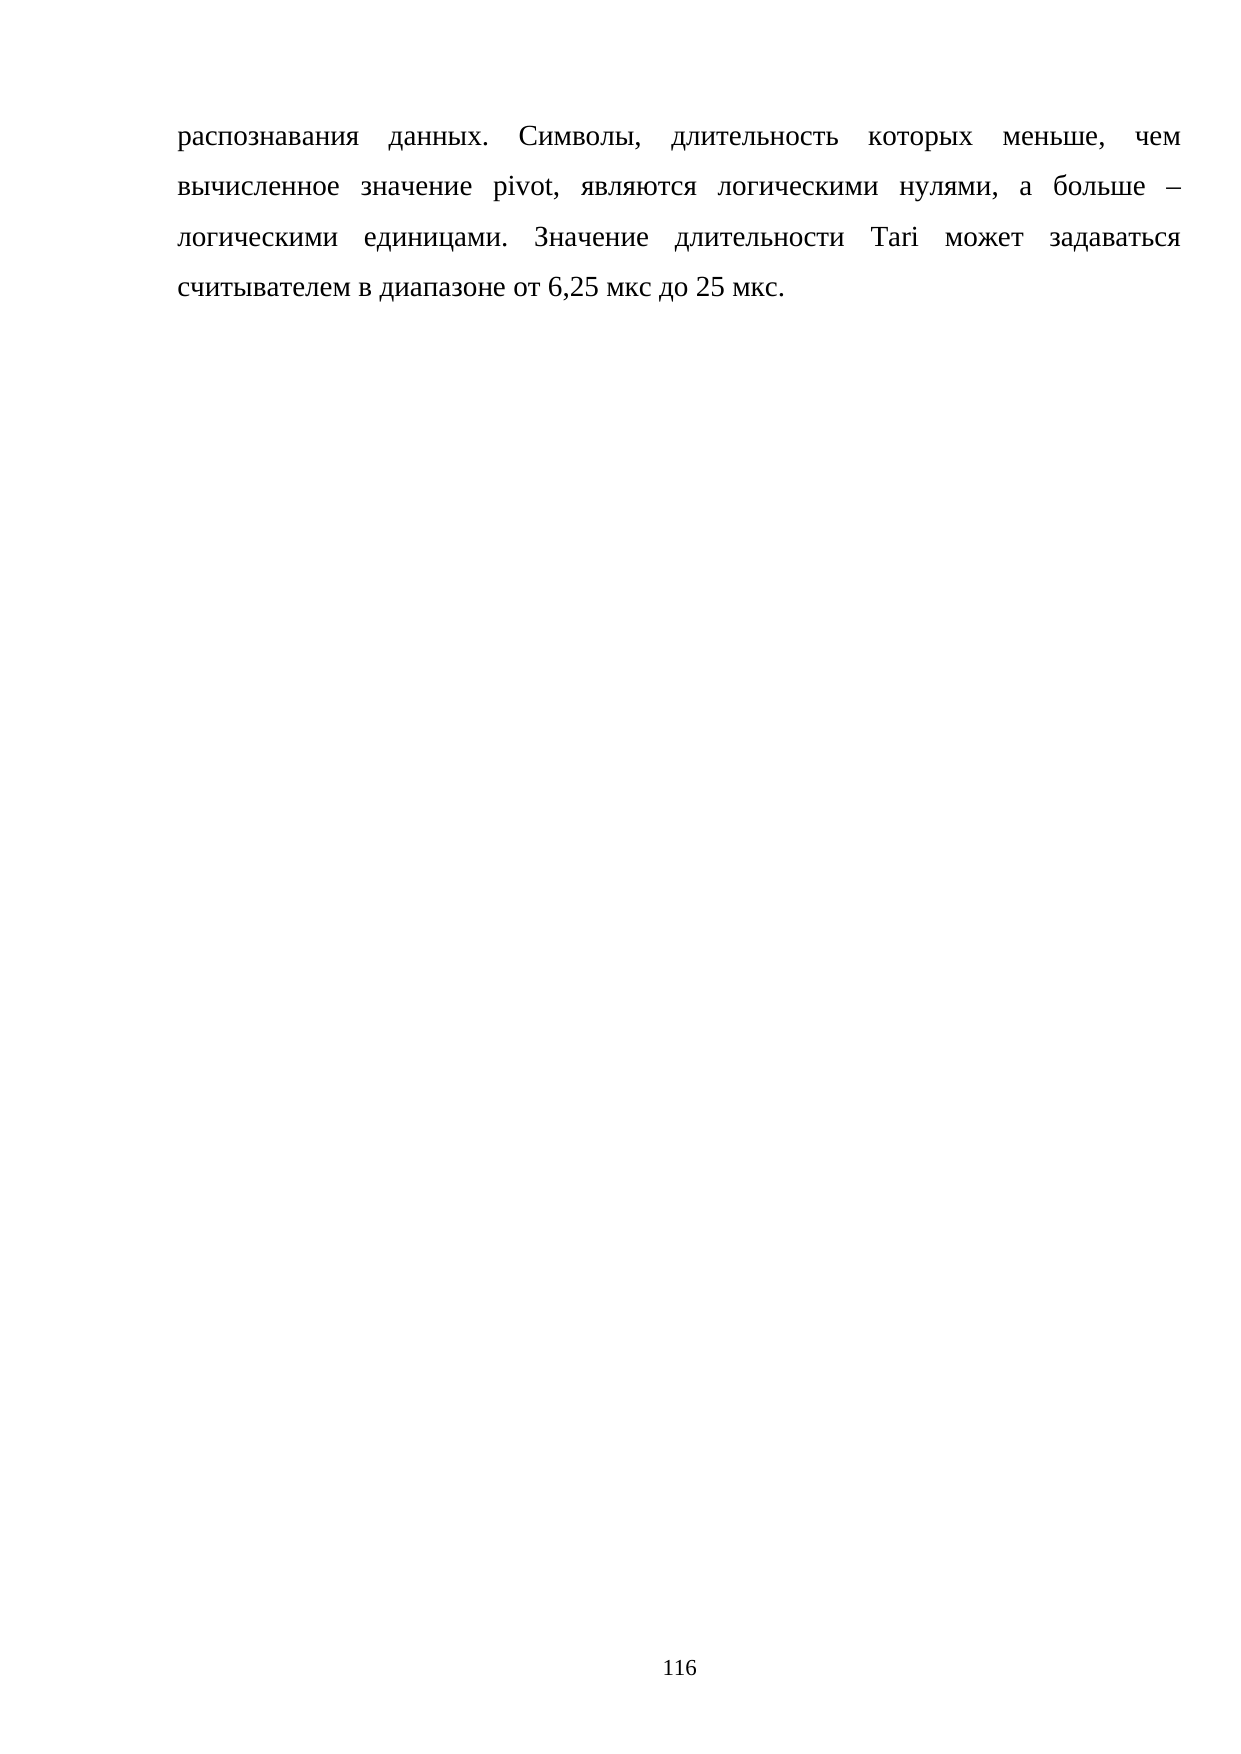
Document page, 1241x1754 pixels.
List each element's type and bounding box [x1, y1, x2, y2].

text [177, 118, 1182, 302]
